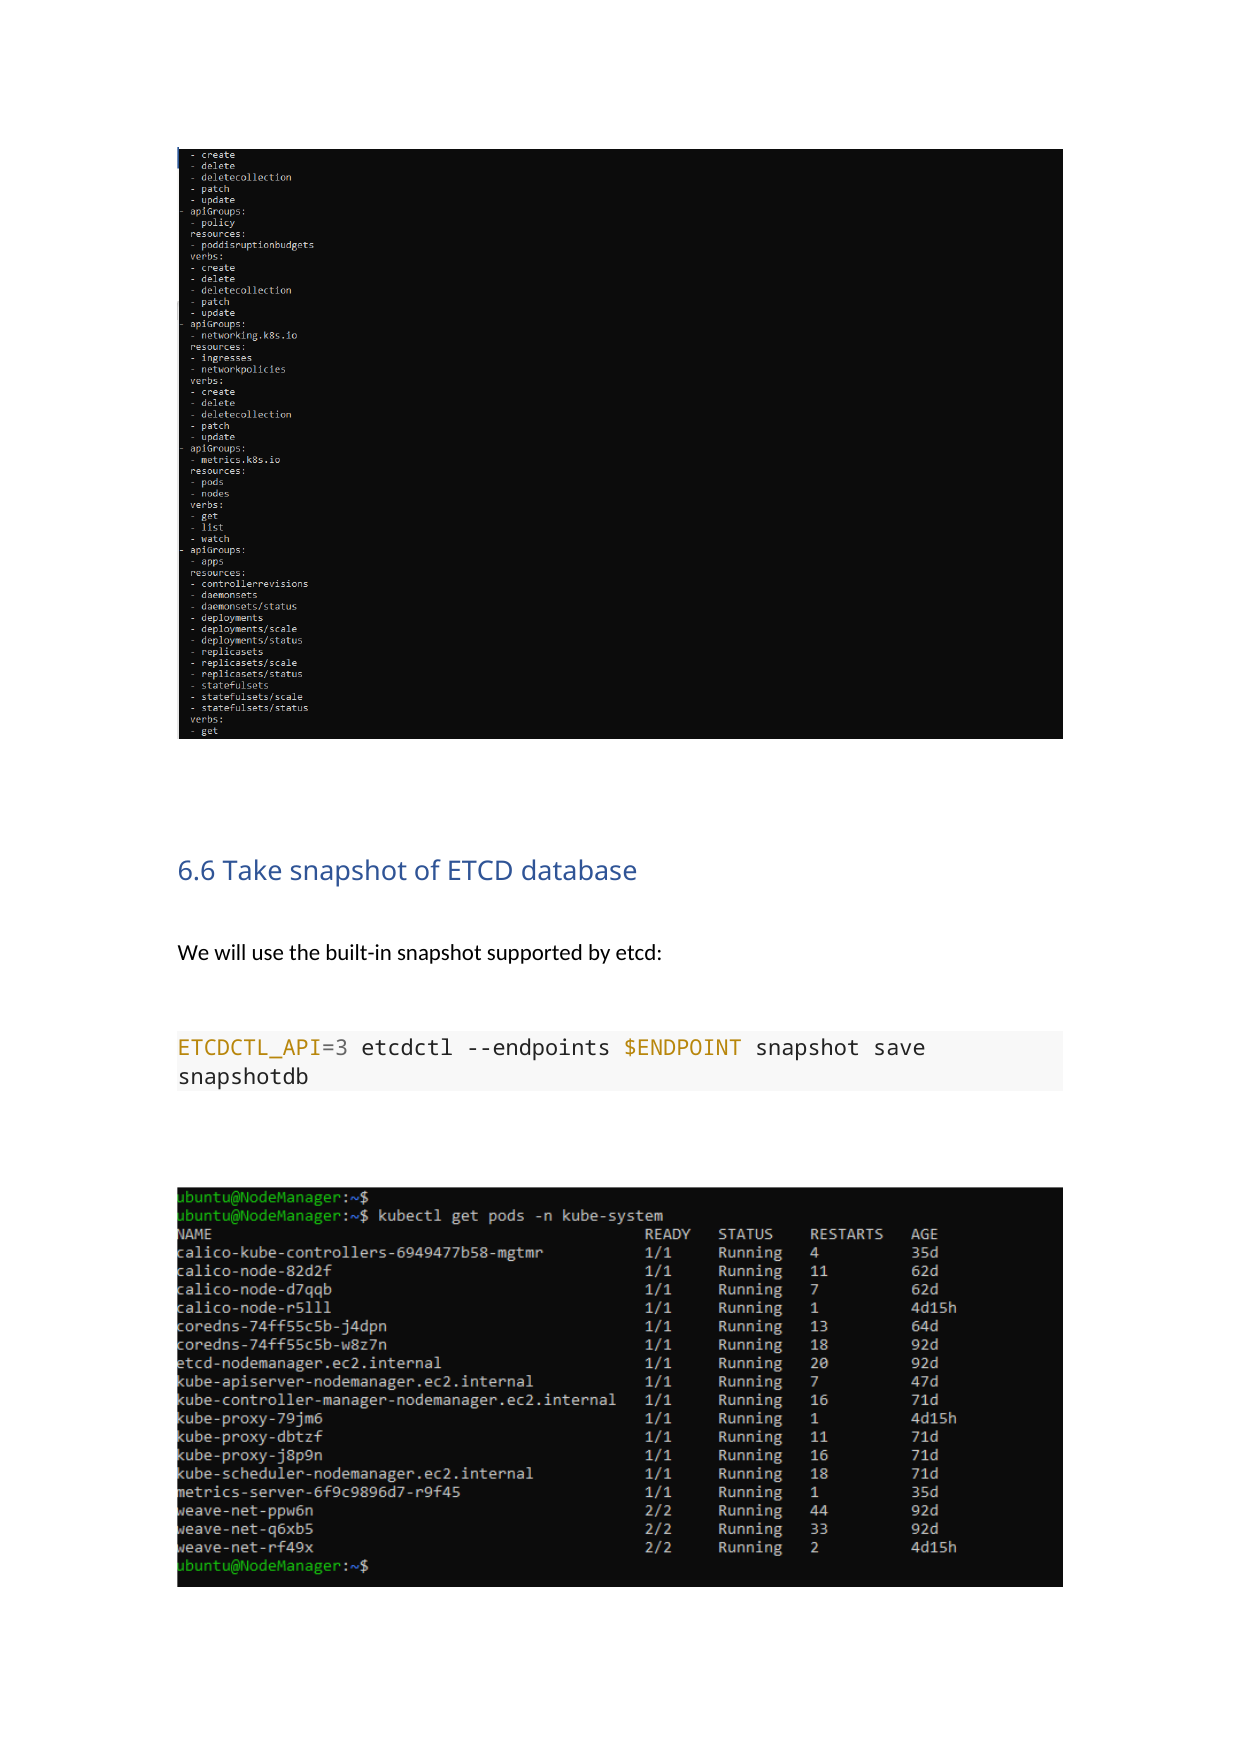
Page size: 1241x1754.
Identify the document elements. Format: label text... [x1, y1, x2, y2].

subtitle 6.6 Take snapshot of ETCD database [177, 851, 1063, 888]
picture [177, 147, 1063, 739]
text ETCDCTL_API=3 etcdctl --endpoints $ENDPOINT snapshot save snapshotdb [177, 1031, 1063, 1091]
picture [177, 1184, 1063, 1587]
text We will use the built-in snapshot supported by etcd: [177, 938, 1063, 966]
